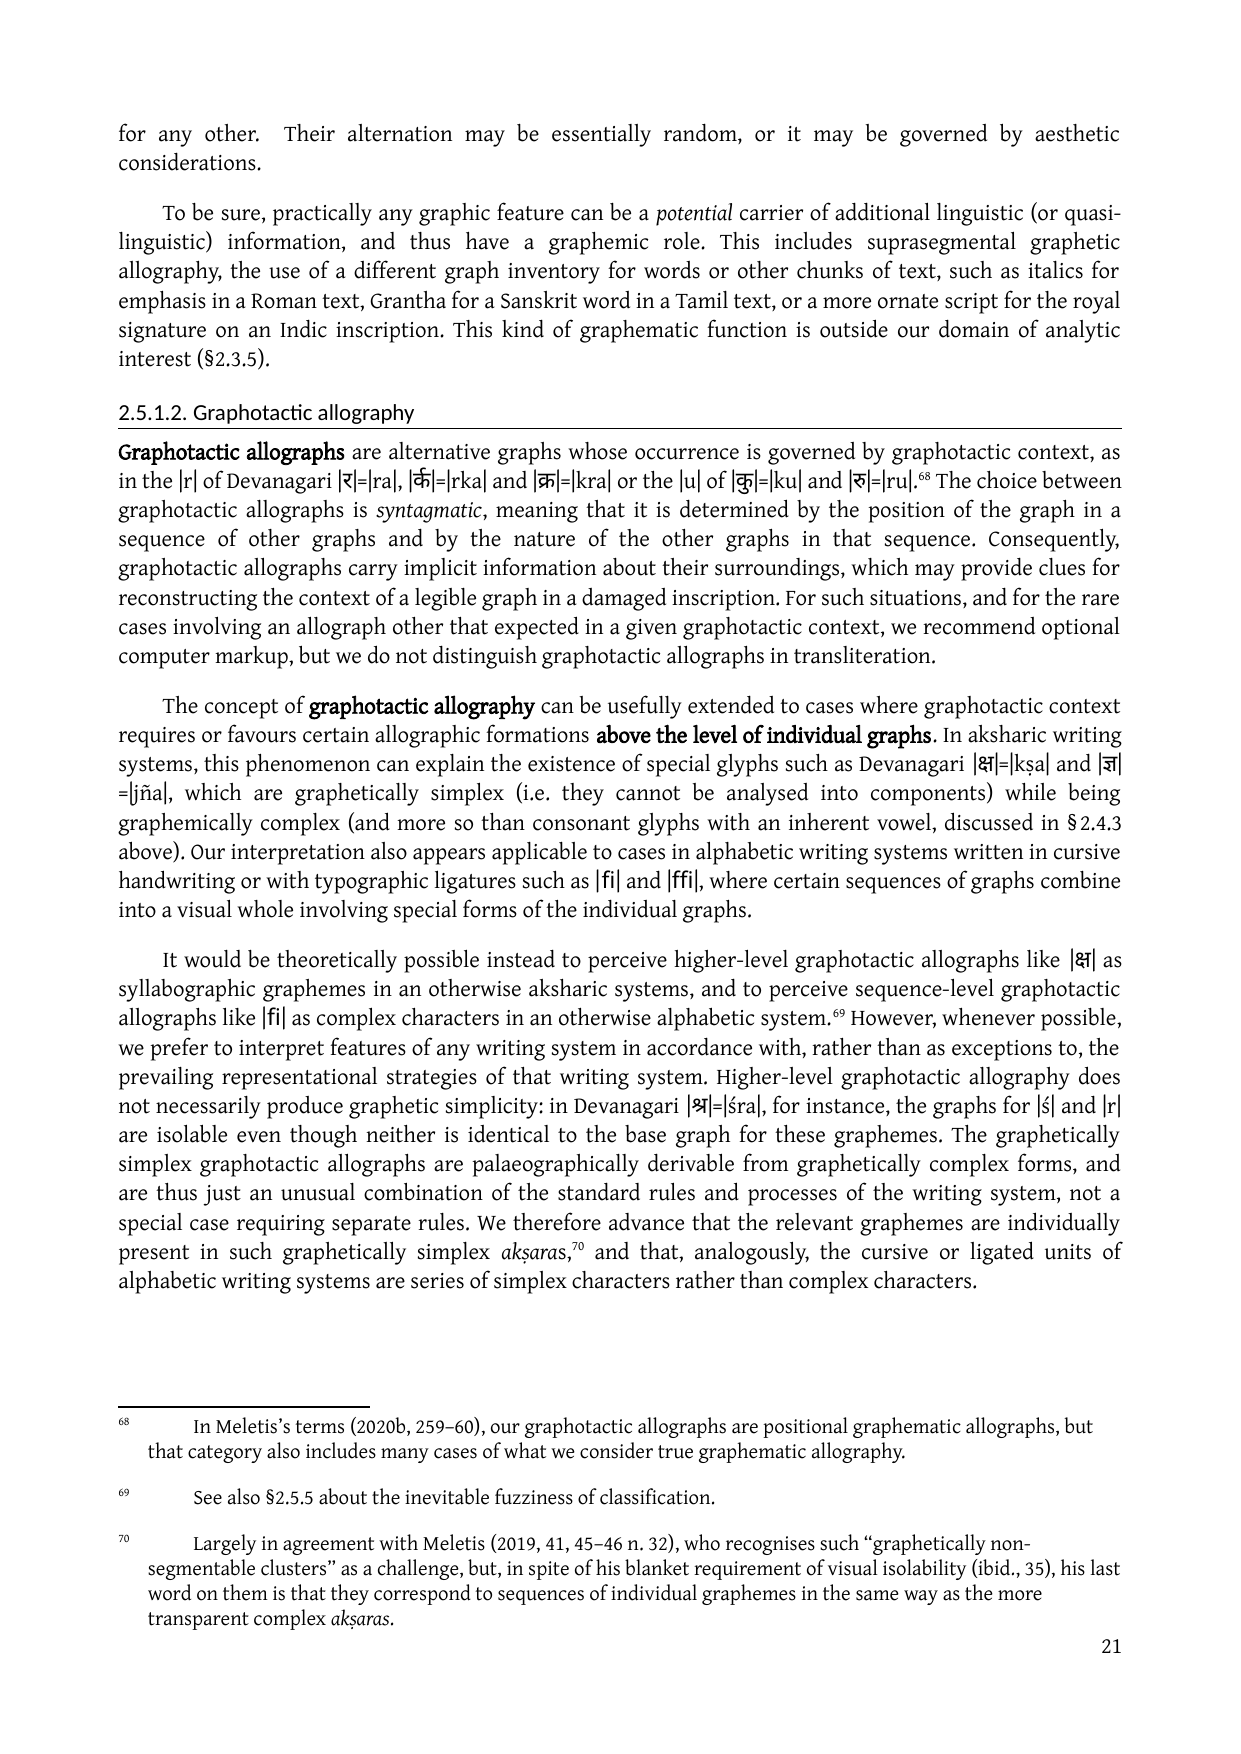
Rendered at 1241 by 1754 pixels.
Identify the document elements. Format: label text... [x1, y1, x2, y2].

subtitle Graphotactic allography [118, 397, 1122, 428]
text The concept of graphotactic allography can be usefully extended to cases where graphotactic context requires or favours certain allographic formations above the level of individual graphs. In aksharic writing systems, this phenomenon can explain the existence of special glyphs such as Devanagari |क्ष|=|kṣa| and |ज्ञ|=|jña|, which are graphetically simplex (i.e. they cannot be analysed into components) while being graphemically complex (and more so than consonant glyphs with an inherent vowel, discussed in §2.4.3 above). Our interpretation also appears applicable to cases in alphabetic writing systems written in cursive handwriting or with typographic ligatures such as |ﬁ| and |ﬃ|, where certain sequences of graphs combine into a visual whole involving special forms of the individual graphs. [118, 690, 1122, 923]
text Graphetic allographs are alternative graphs which do not signify any linguistic information other than that contained in the corresponding grapheme, as in Roman |a| - |a| - |a| and in Devanagari |अ| - |अ| - |अ| or |झ| - |झ| - |झ|. The scope of our term ‘graphetic allography’ also includes the trivial variation between instances of a particular graph written in the same hand or printed in the same font, although in other contexts of research it may be useful to treat this most superficial kind of allography separately. The choice between graphetic allographs is paradigmatic, meaning that any one of a set can be freely swapped for any other. Their alternation may be essentially random, or it may be governed by aesthetic considerations. [118, 118, 1122, 176]
text Graphotactic allographs are alternative graphs whose occurrence is governed by graphotactic context, as in the |r| of Devanagari |र|=|ra|, |र्क|=|rka| and |क्र|=|kra| or the |u| of |कु|=|ku| and |रु|=|ru|. The choice between graphotactic allographs is syntagmatic, meaning that it is determined by the position of the graph in a sequence of other graphs and by the nature of the other graphs in that sequence. Consequently, graphotactic allographs carry implicit information about their surroundings, which may provide clues for reconstructing the context of a legible graph in a damaged inscription. For such situations, and for the rare cases involving an allograph other that expected in a given graphotactic context, we recommend optional computer markup, but we do not distinguish graphotactic allographs in transliteration. [118, 436, 1122, 669]
text It would be theoretically possible instead to perceive higher-level graphotactic allographs like |क्ष| as syllabographic graphemes in an otherwise aksharic systems, and to perceive sequence-level graphotactic allographs like |ﬁ| as complex characters in an otherwise alphabetic system. However, whenever possible, we prefer to interpret features of any writing system in accordance with, rather than as exceptions to, the prevailing representational strategies of that writing system. Higher-level graphotactic allography does not necessarily produce graphetic simplicity: in Devanagari |श्र|=|śra|, for instance, the graphs for |ś| and |r| are isolable even though neither is identical to the base graph for these graphemes. The graphetically simplex graphotactic allographs are palaeographically derivable from graphetically complex forms, and are thus just an unusual combination of the standard rules and processes of the writing system, not a special case requiring separate rules. We therefore advance that the relevant graphemes are individually present in such graphetically simplex akṣaras, and that, analogously, the cursive or ligated units of alphabetic writing systems are series of simplex characters rather than complex characters. [118, 944, 1122, 1294]
text To be sure, practically any graphic feature can be a potential carrier of additional linguistic (or quasi-linguistic) information, and thus have a graphemic role. This includes suprasegmental graphetic allography, the use of a different graph inventory for words or other chunks of text, such as italics for emphasis in a Roman text, Grantha for a Sanskrit word in a Tamil text, or a more ornate script for the royal signature on an Indic inscription. This kind of graphematic function is outside our domain of analytic interest (§2.3.5). [118, 197, 1122, 372]
